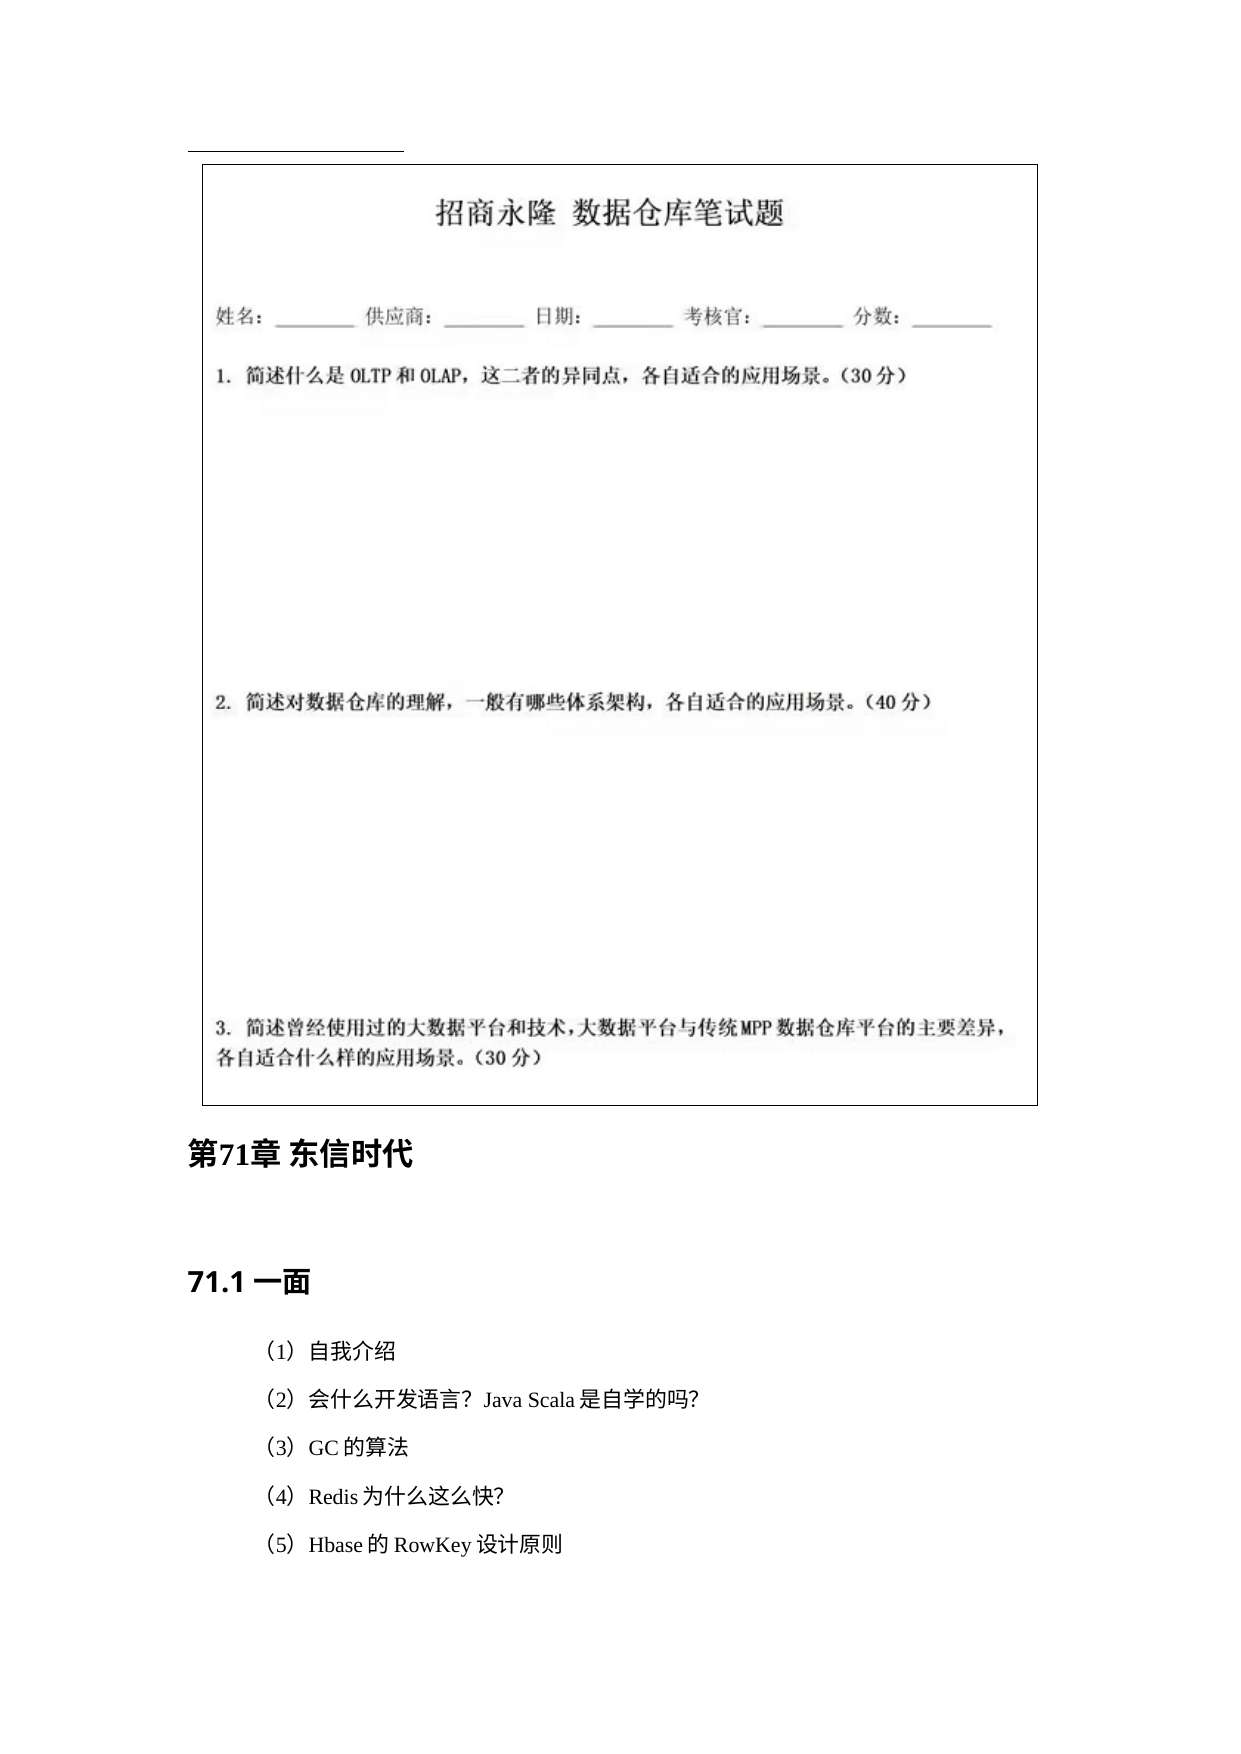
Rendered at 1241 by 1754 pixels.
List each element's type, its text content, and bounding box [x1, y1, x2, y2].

subtitle 东信时代 [187, 1119, 1053, 1184]
picture [203, 165, 1037, 1105]
list 自我介绍 [254, 1333, 1053, 1366]
list 会什么开发语言？Java Scala是自学的吗？ [254, 1382, 1053, 1414]
list Hbase的RowKey设计原则 [254, 1527, 1053, 1559]
subtitle 一面 [187, 1247, 1053, 1312]
list Redis为什么这么快？ [254, 1478, 1053, 1511]
list GC的算法 [254, 1430, 1053, 1462]
